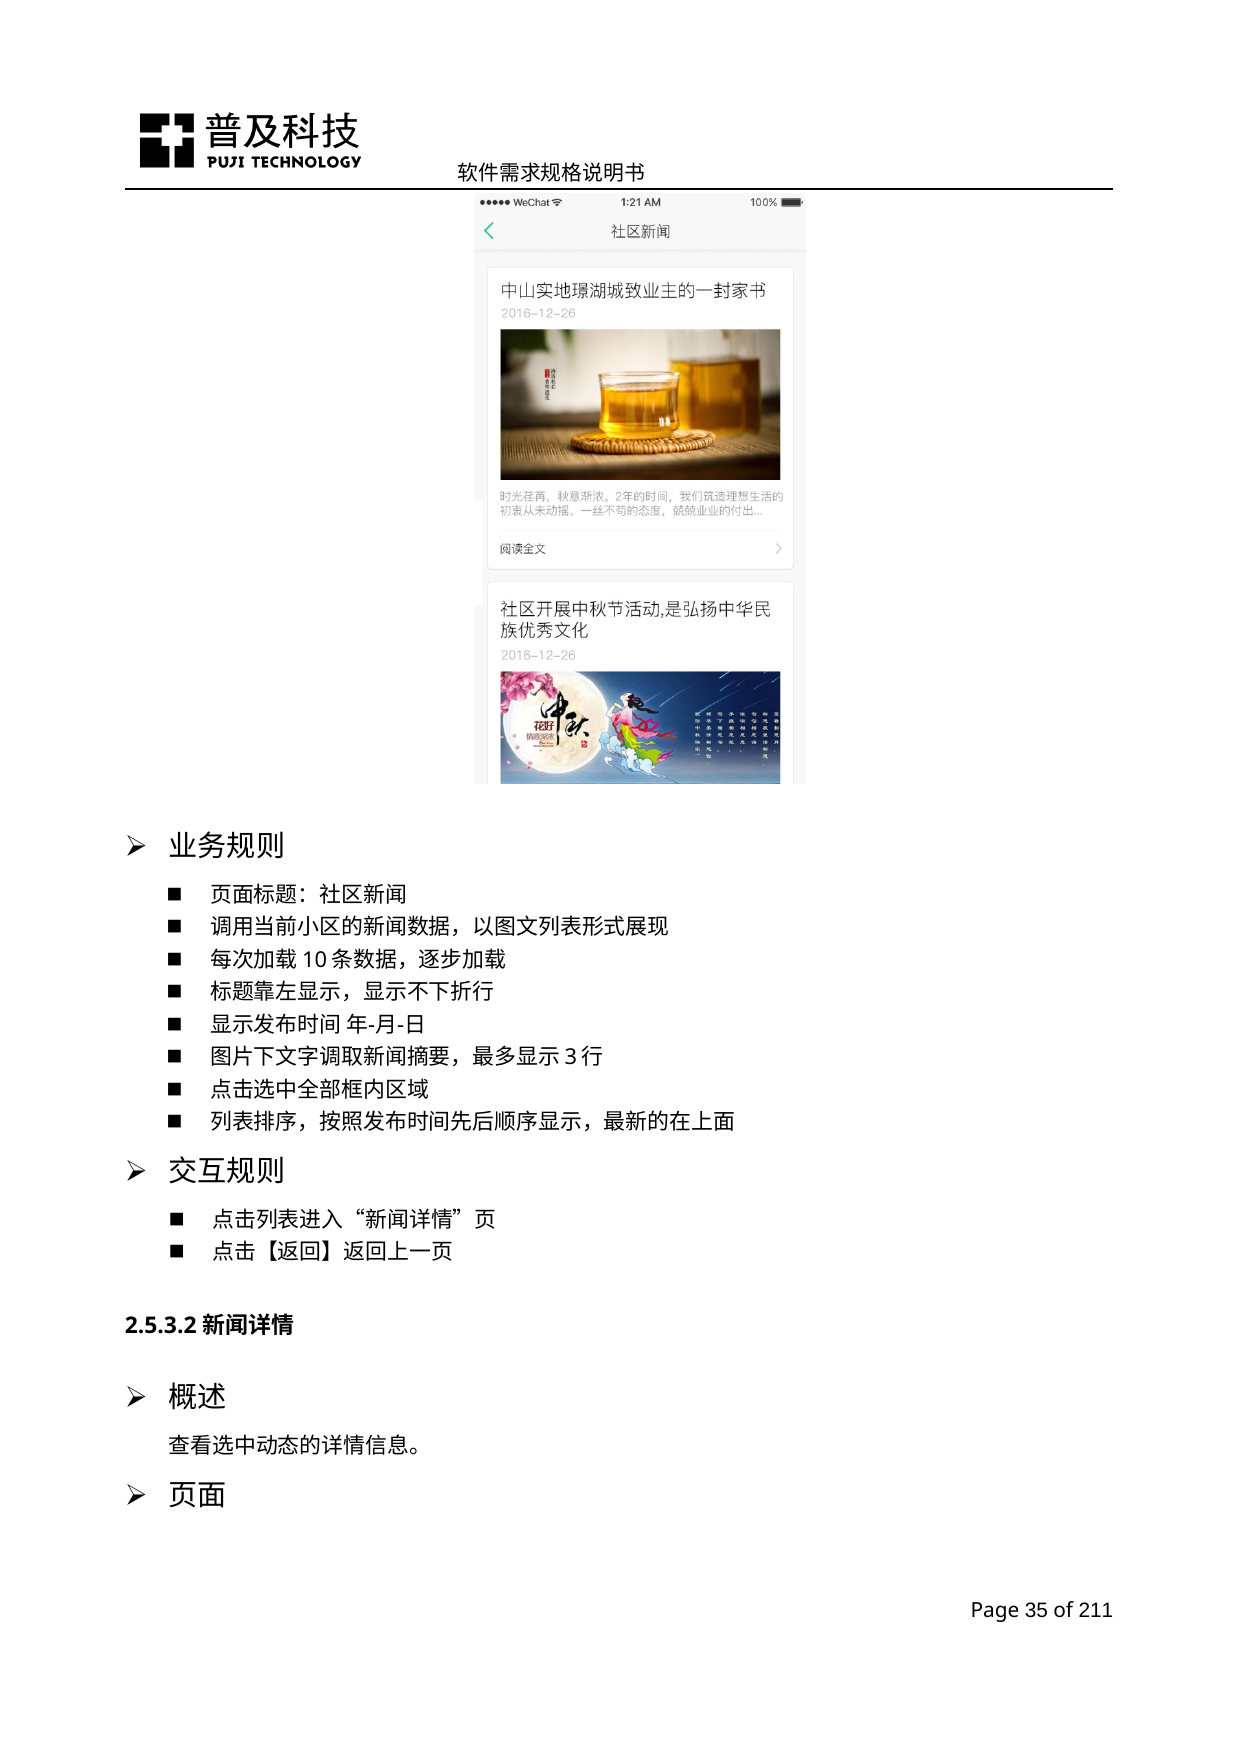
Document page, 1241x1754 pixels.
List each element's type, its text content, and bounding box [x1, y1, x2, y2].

list 概述 [124, 1362, 1113, 1427]
list 点击选中全部框内区域 [166, 1071, 1113, 1104]
list 页面 [124, 1460, 1113, 1525]
picture [474, 193, 807, 784]
picture [124, 103, 365, 180]
list 业务规则 [124, 811, 1113, 876]
list 每次加载10条数据，逐步加载 [166, 941, 1113, 974]
list 列表排序，按照发布时间先后顺序显示，最新的在上面 [166, 1104, 1113, 1136]
list 页面标题：社区新闻 [166, 876, 1113, 909]
list 点击列表进入“新闻详情”页 [168, 1201, 1113, 1234]
list 交互规则 [124, 1136, 1113, 1201]
list 标题靠左显示，显示不下折行 [166, 974, 1113, 1006]
list 图片下文字调取新闻摘要，最多显示3行 [166, 1039, 1113, 1071]
list 查看选中动态的详情信息。 [168, 1427, 1113, 1460]
list 点击【返回】返回上一页 [168, 1234, 1113, 1266]
list 显示发布时间 年-月-日 [166, 1006, 1113, 1039]
list 调用当前小区的新闻数据，以图文列表形式展现 [166, 909, 1113, 941]
subtitle 新闻详情 [124, 1291, 1113, 1356]
